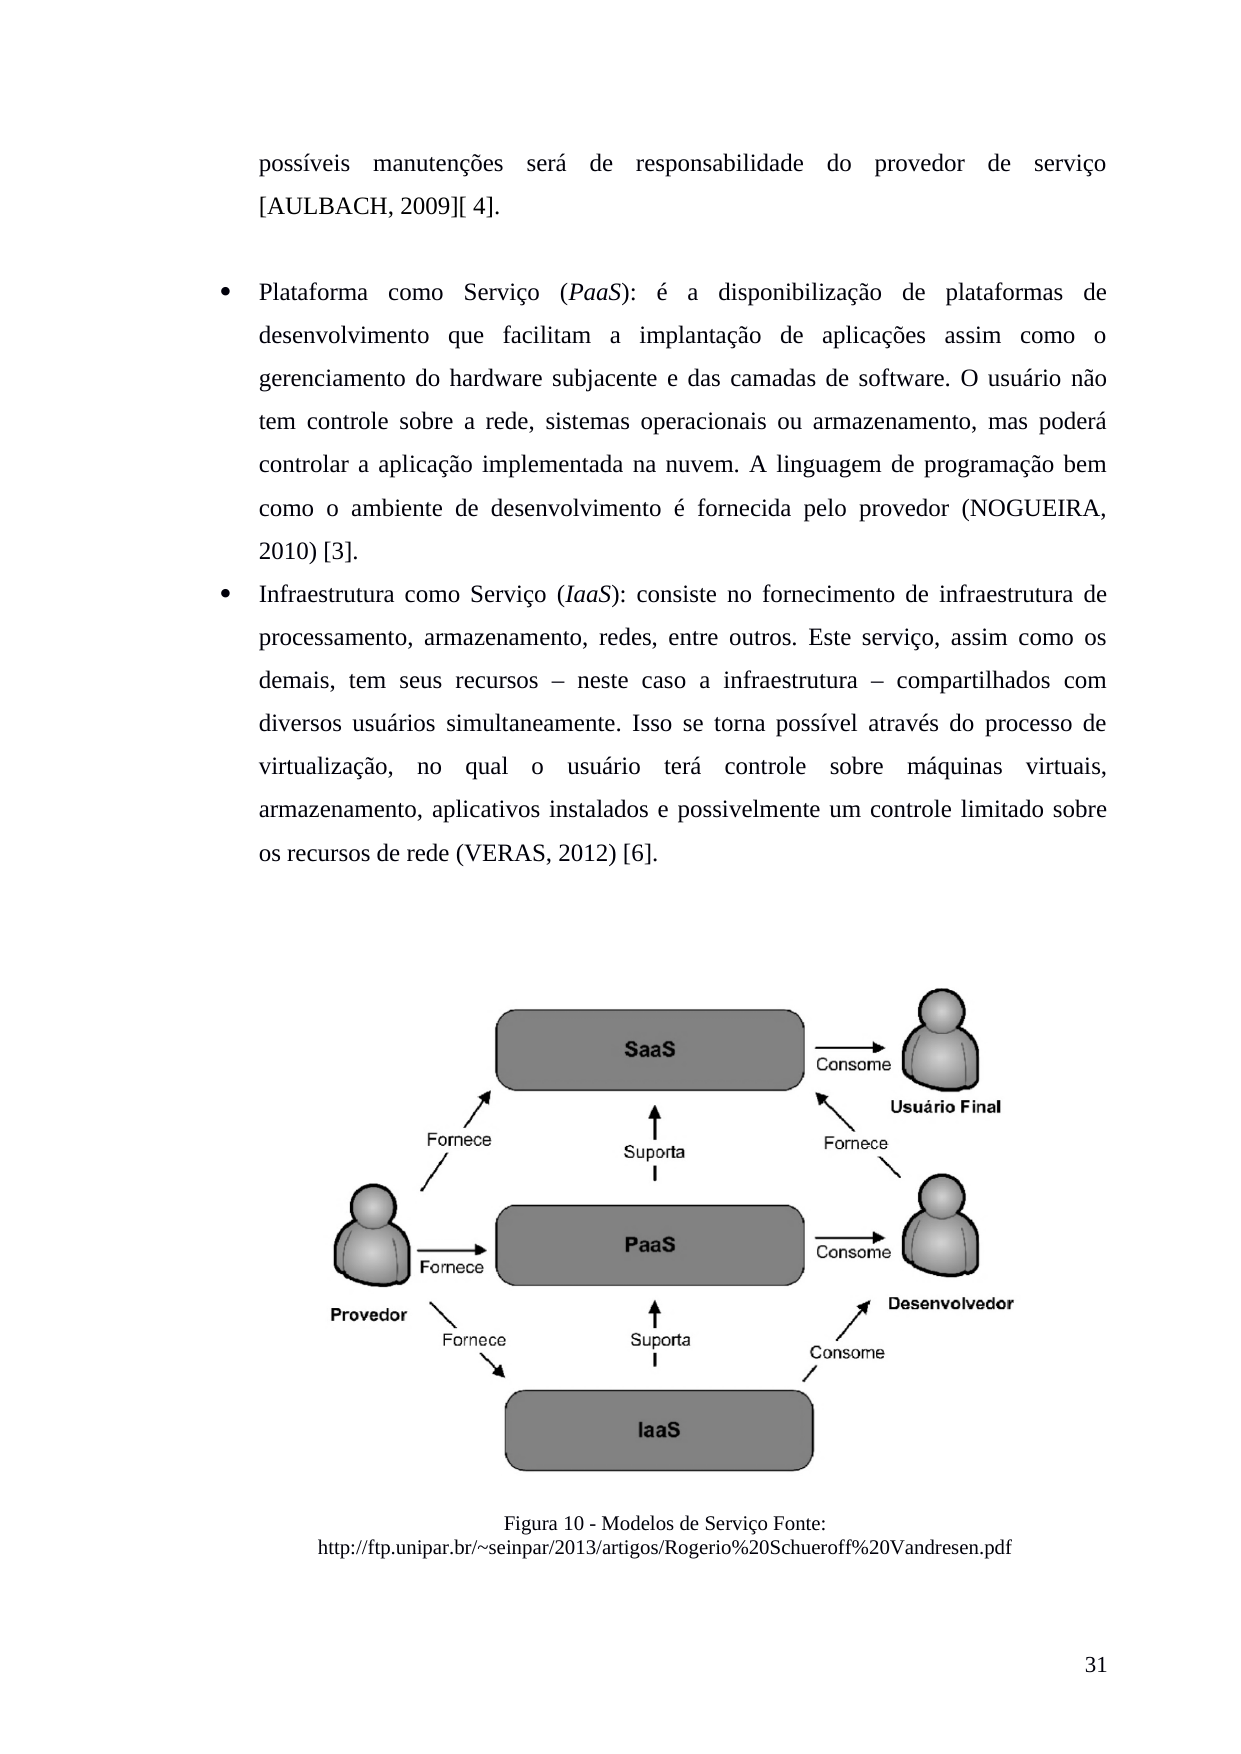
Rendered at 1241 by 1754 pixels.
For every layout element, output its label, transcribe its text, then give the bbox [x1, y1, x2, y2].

list Infraestrutura como Serviço (IaaS): consiste no fornecimento de infraestrutura de processamento, armazenamento, redes, entre outros. Este serviço, assim como os demais, tem seus recursos – neste caso a infraestrutura – compartilhados com diversos usuários simultaneamente. Isso se torna possível através do processo de virtualização, no qual o usuário terá controle sobre máquinas virtuais, armazenamento, aplicativos instalados e possivelmente um controle limitado sobre os recursos de rede (VERAS, 2012) [6]. [221, 579, 1107, 866]
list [221, 148, 1107, 219]
list Plataforma como Serviço (PaaS): é a disponibilização de plataformas de desenvolvimento que facilitam a implantação de aplicações assim como o gerenciamento do hardware subjacente e das camadas de software. O usuário não tem controle sobre a rede, sistemas operacionais ou armazenamento, mas poderá controlar a aplicação implementada na nuvem. A linguagem de programação bem como o ambiente de desenvolvimento é fornecida pelo provedor (NOGUEIRA, 2010) [3]. [221, 277, 1107, 564]
picture [308, 984, 1022, 1499]
